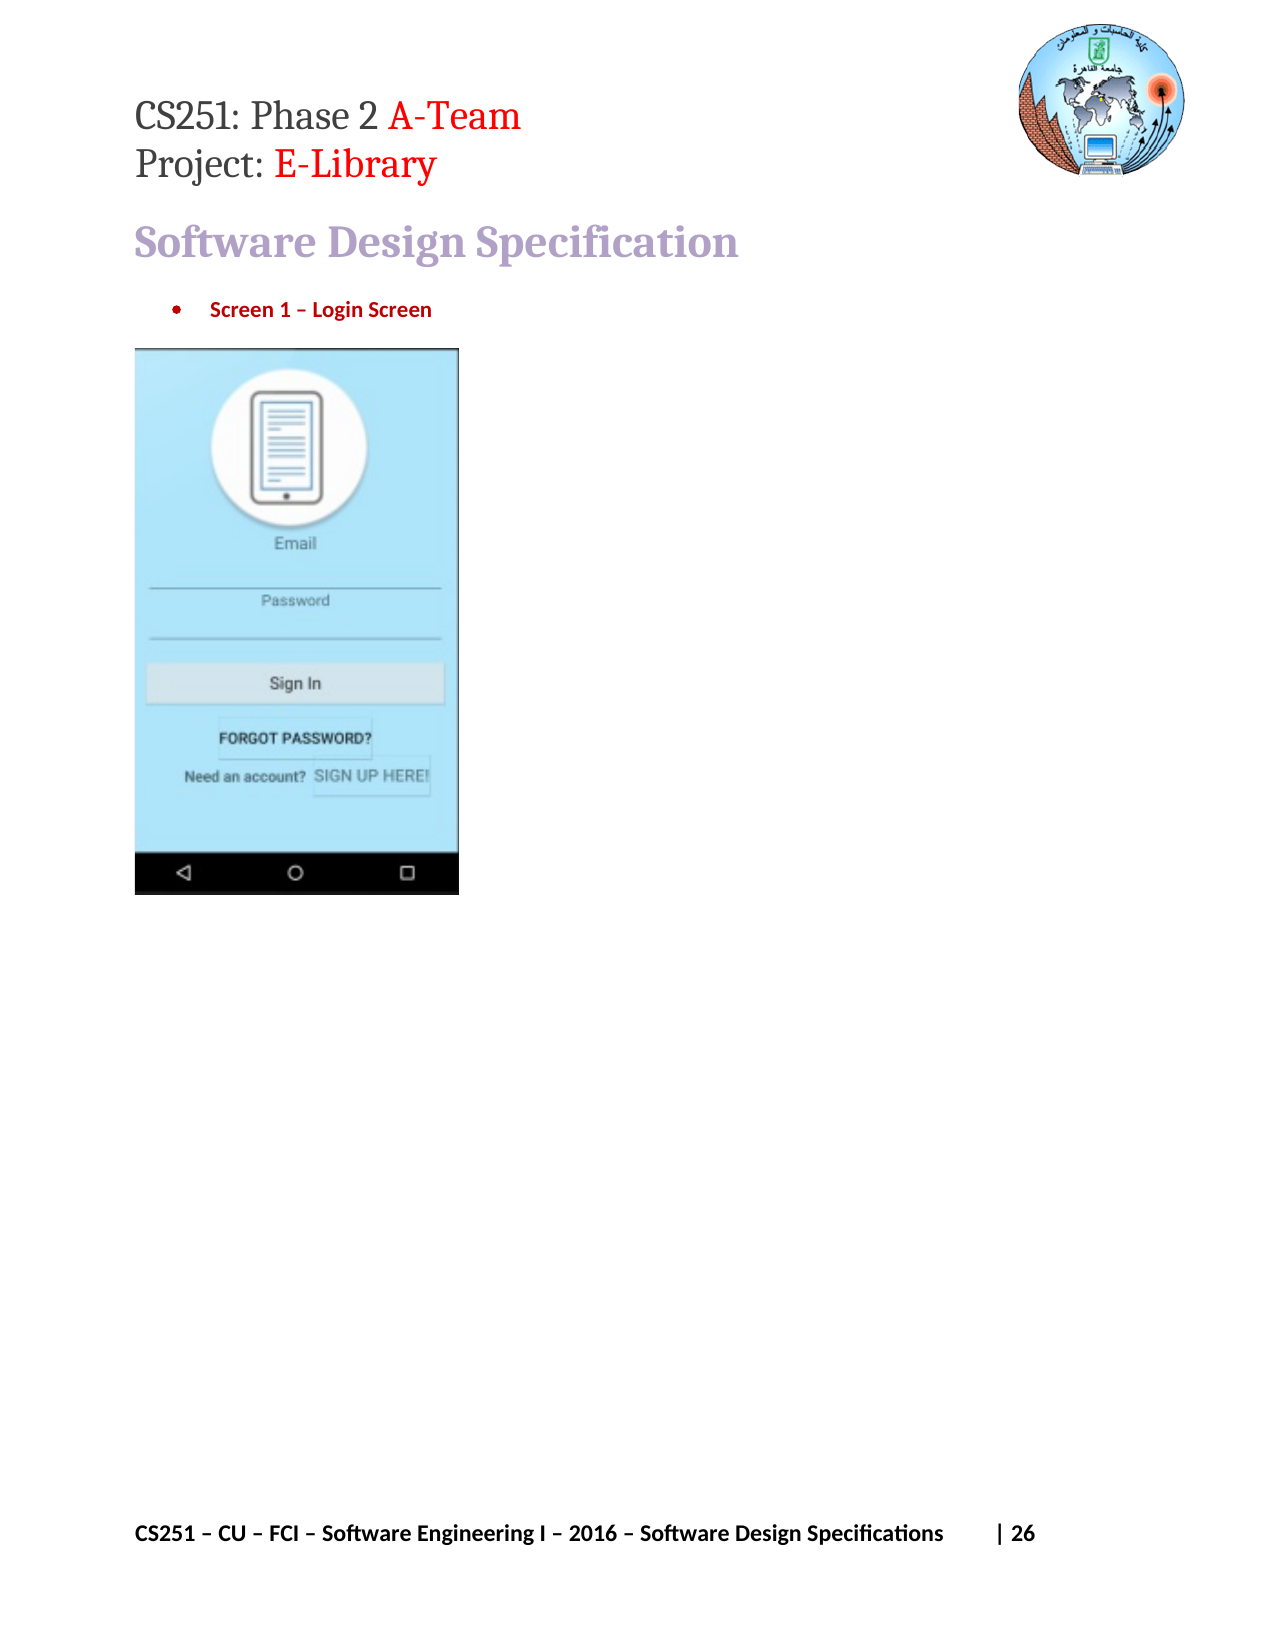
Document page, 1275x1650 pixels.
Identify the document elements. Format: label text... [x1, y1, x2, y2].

picture [134, 348, 459, 895]
picture [1018, 24, 1186, 180]
list Screen 1 – Login Screen [172, 295, 1140, 323]
